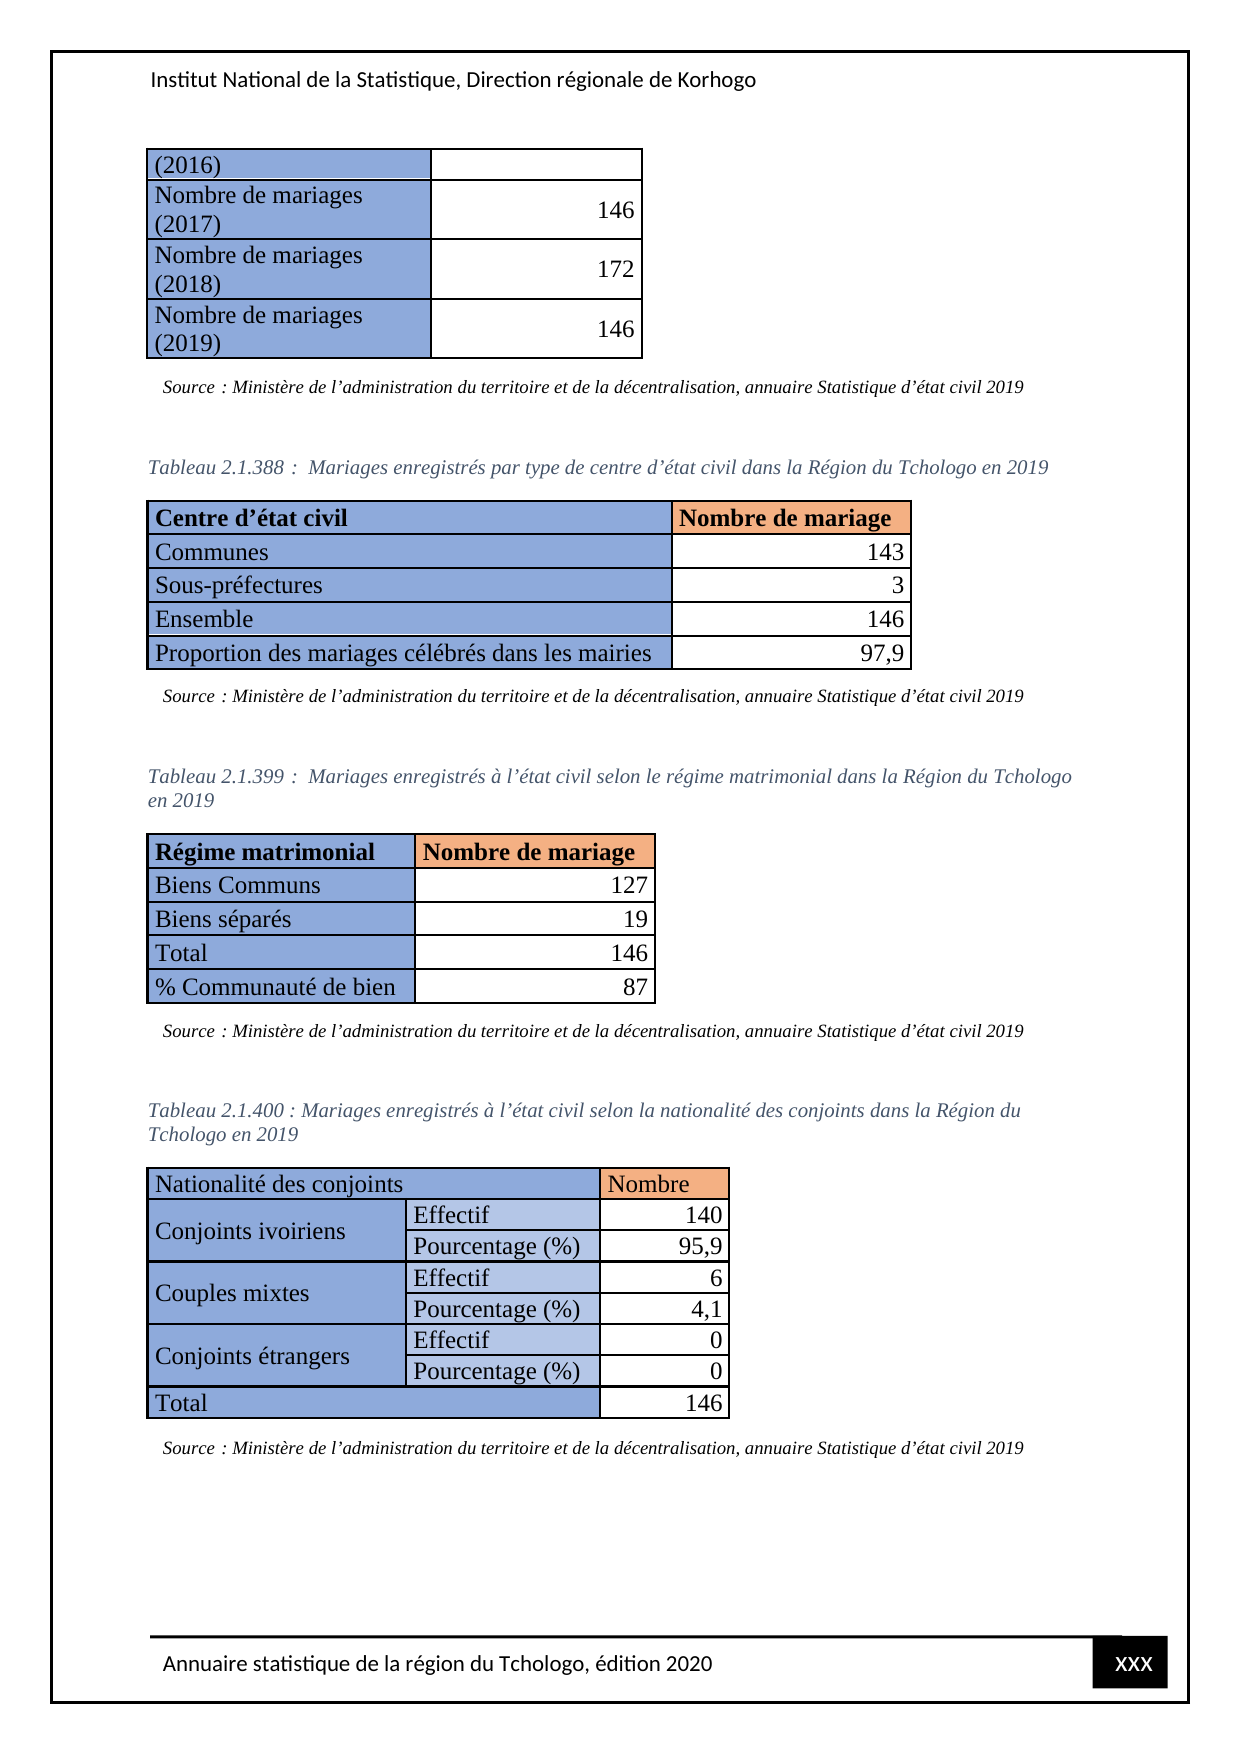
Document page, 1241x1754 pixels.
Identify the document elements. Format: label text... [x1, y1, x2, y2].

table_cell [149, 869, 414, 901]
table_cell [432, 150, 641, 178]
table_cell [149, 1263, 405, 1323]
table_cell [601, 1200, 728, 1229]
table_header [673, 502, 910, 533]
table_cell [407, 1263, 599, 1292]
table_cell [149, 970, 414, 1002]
text Tableau 2.1.388 : Mariages enregistrés par type de centre d’état civil dans la Région du Tchologo en 2019 [148, 455, 1093, 479]
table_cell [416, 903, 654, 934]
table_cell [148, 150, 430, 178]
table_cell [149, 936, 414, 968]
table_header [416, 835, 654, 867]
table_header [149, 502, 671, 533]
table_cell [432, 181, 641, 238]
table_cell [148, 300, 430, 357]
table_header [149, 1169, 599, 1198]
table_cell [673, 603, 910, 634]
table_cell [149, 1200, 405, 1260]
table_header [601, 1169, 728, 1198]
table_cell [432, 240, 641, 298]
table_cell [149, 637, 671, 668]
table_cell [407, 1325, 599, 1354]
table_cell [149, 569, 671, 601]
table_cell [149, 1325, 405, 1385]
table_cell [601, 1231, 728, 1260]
text Tableau 2.1.400 : Mariages enregistrés à l’état civil selon la nationalité des conjoints dans la Région du Tchologo en 2019 [148, 1098, 1093, 1146]
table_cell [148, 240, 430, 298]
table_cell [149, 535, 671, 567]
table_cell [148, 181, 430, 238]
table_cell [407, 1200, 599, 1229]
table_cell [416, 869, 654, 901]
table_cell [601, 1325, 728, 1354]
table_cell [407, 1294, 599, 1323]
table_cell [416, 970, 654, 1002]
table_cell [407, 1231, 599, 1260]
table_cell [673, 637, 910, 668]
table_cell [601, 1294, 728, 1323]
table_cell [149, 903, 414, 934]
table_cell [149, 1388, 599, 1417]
text Tableau 2.1.399 : Mariages enregistrés à l’état civil selon le régime matrimonial dans la Région du Tchologo en 2019 [148, 764, 1093, 812]
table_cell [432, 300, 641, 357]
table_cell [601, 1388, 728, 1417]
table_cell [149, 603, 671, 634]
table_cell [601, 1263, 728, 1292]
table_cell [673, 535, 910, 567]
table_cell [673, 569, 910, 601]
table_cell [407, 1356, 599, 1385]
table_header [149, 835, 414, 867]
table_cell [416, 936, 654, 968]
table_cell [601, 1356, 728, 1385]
